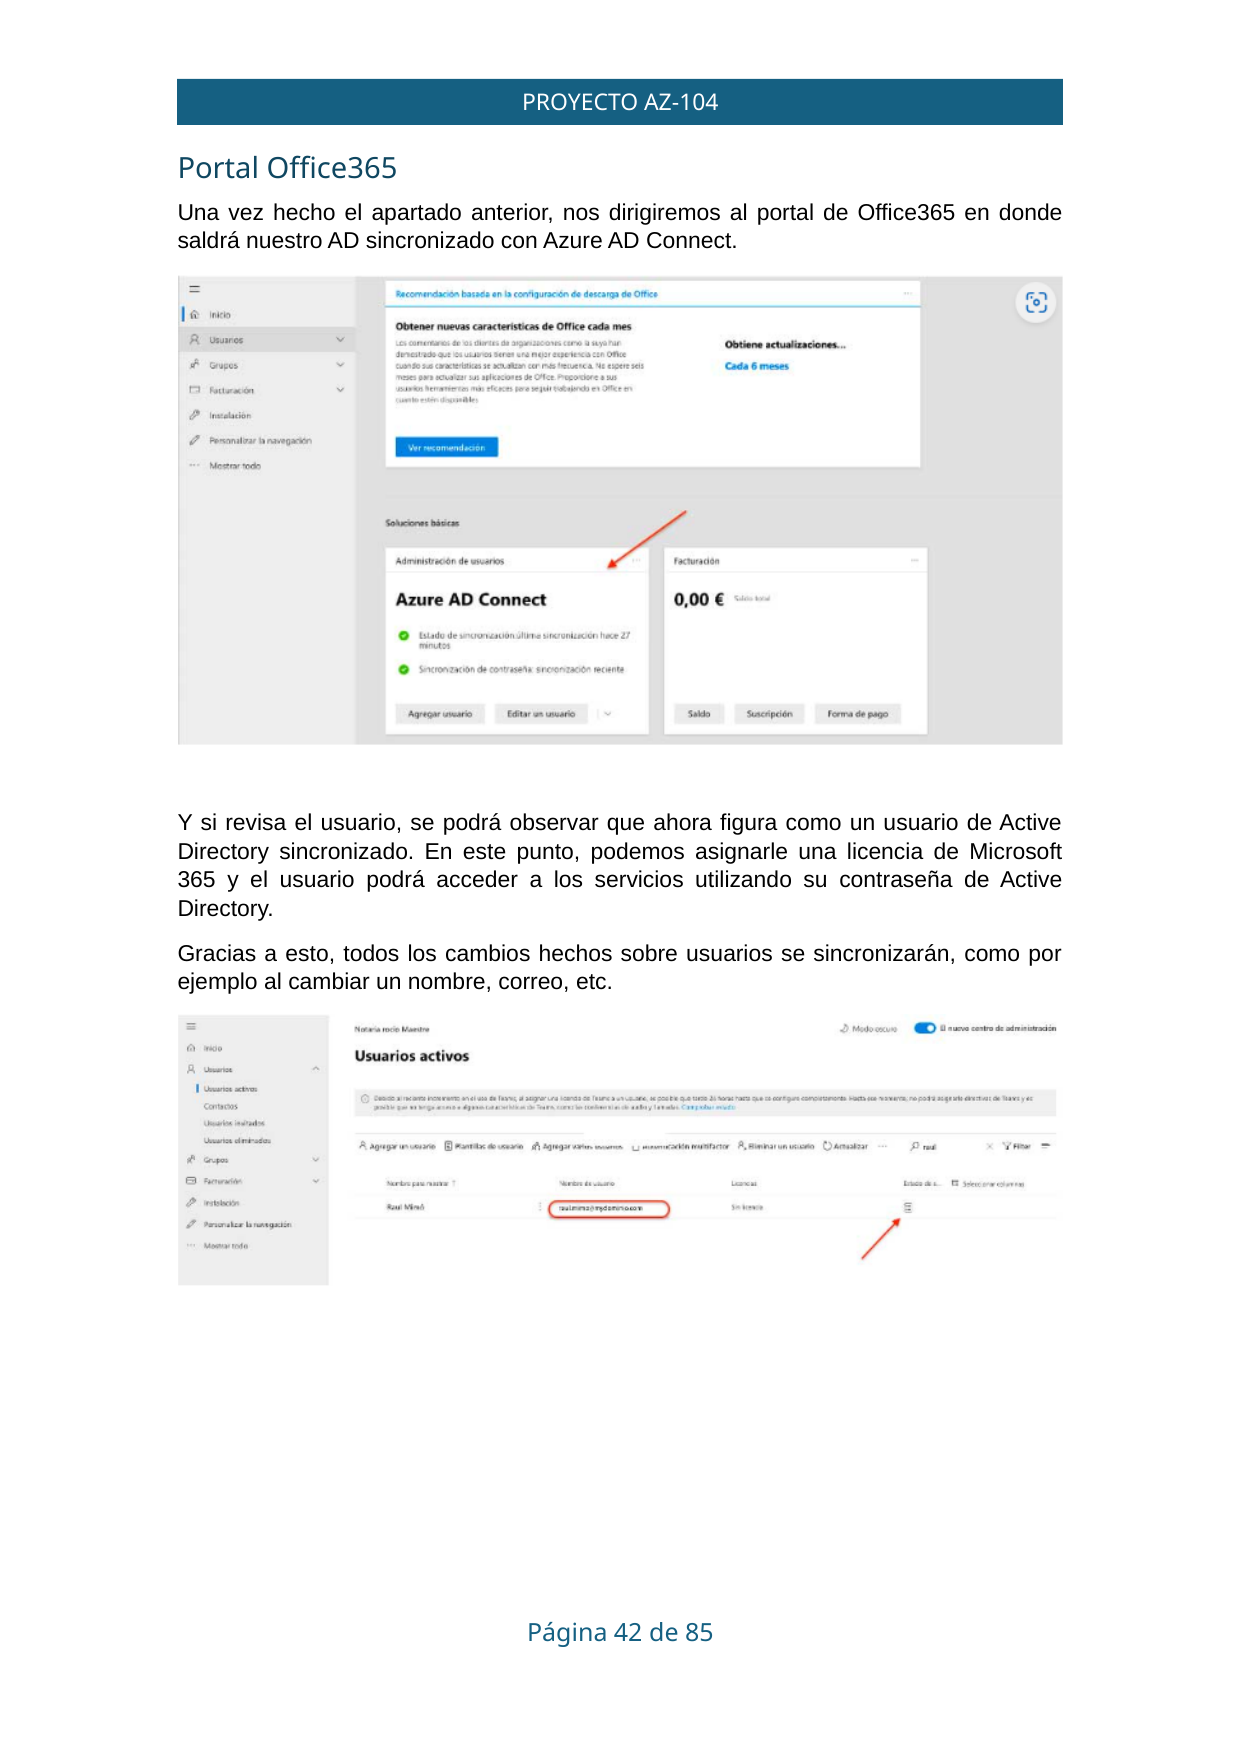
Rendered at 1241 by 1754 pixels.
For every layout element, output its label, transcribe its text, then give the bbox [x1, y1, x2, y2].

text Y si revisa el usuario, se podrá observar que ahora figura como un usuario de Active Directory sincronizado. En este punto, podemos asignarle una licencia de Microsoft 365 y el usuario podrá acceder a los servicios utilizando su contraseña de Active Directory. [177, 809, 1063, 921]
picture [177, 1013, 1063, 1288]
subtitle Portal Office365 [177, 148, 1063, 187]
picture [177, 272, 1063, 746]
text Una vez hecho el apartado anterior, nos dirigiremos al portal de Office365 en donde saldrá nuestro AD sincronizado con Azure AD Connect. [177, 199, 1063, 253]
text Gracias a esto, todos los cambios hechos sobre usuarios se sincronizarán, como por ejemplo al cambiar un nombre, correo, etc. [177, 940, 1063, 994]
